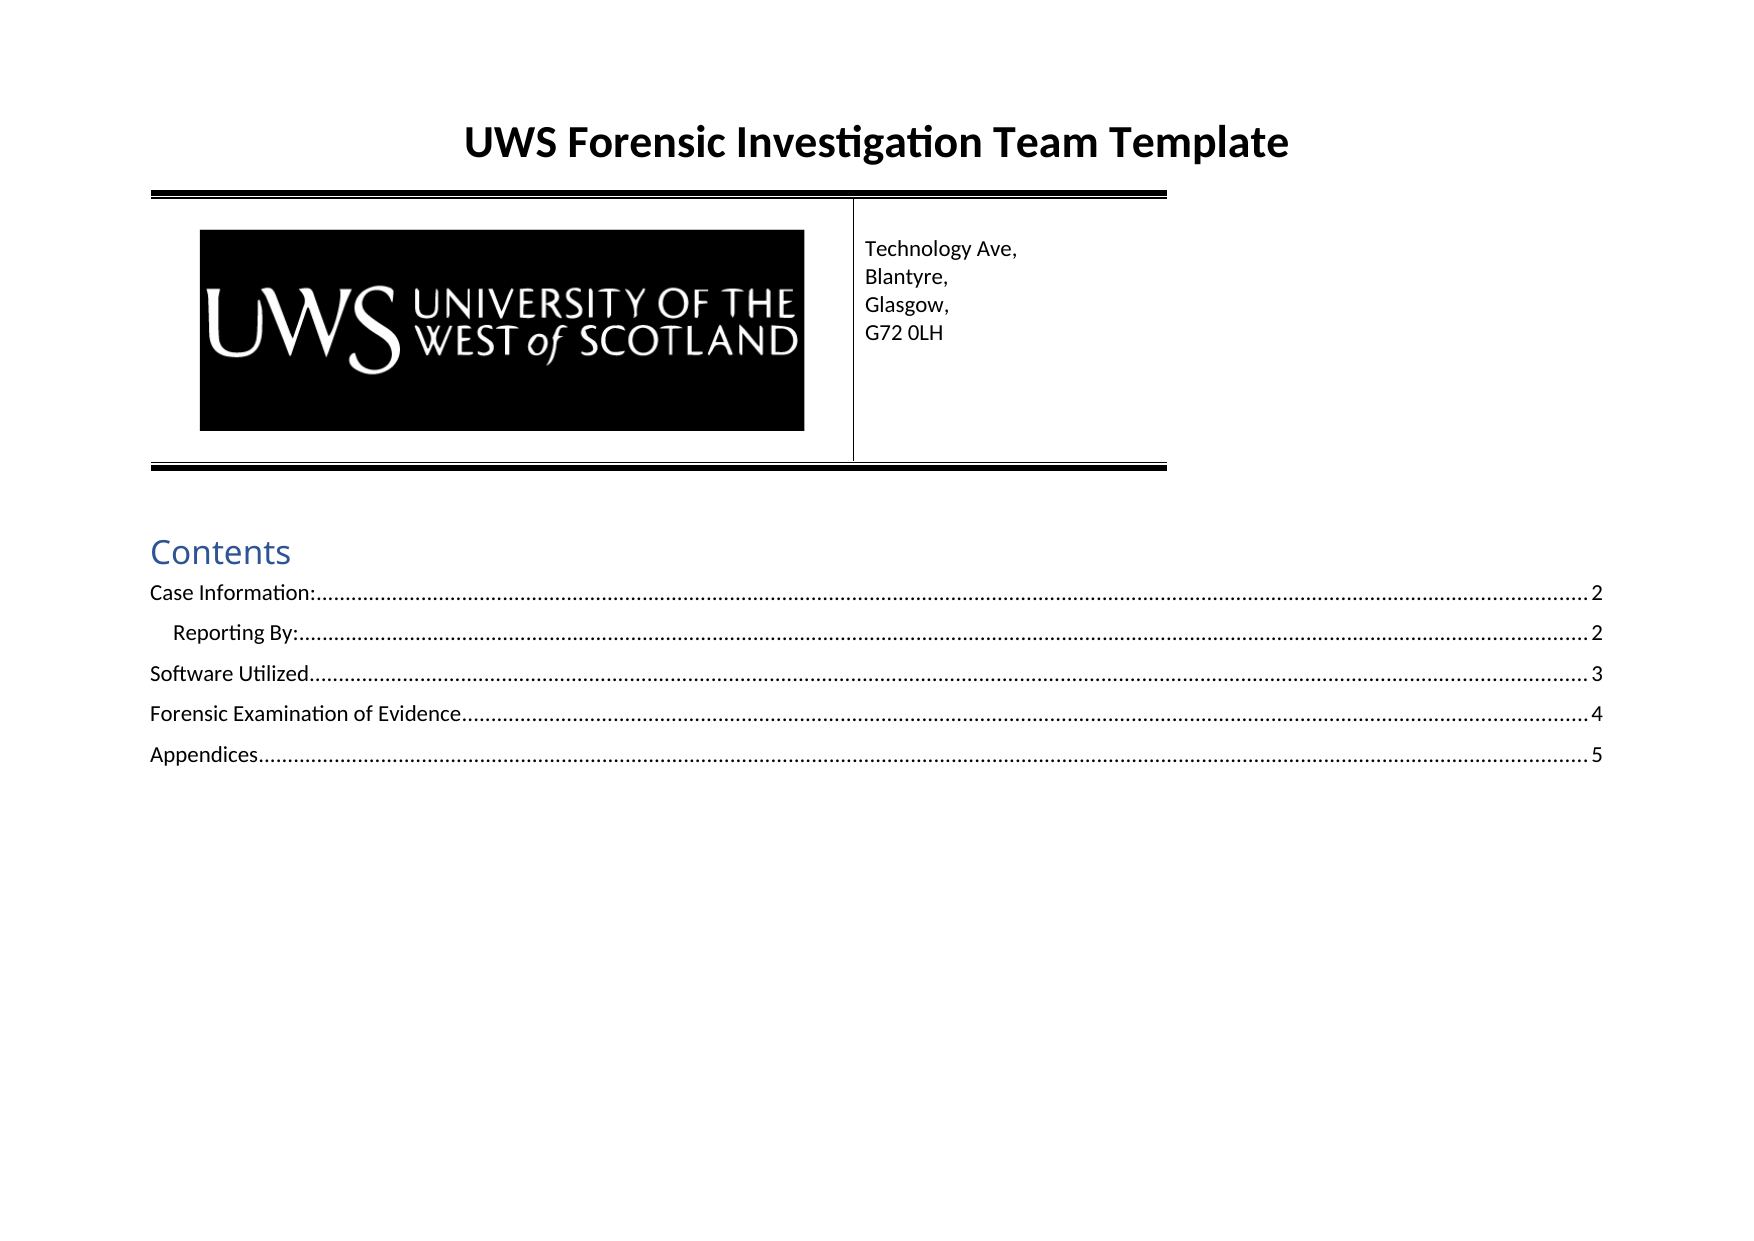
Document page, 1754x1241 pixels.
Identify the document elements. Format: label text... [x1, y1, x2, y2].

picture [199, 229, 805, 431]
table_header [151, 199, 853, 461]
text UWS Forensic Investigation Team Template [150, 112, 1604, 168]
table_header Technology Ave, Blantyre, Glasgow, G72 0LH [854, 199, 1167, 461]
